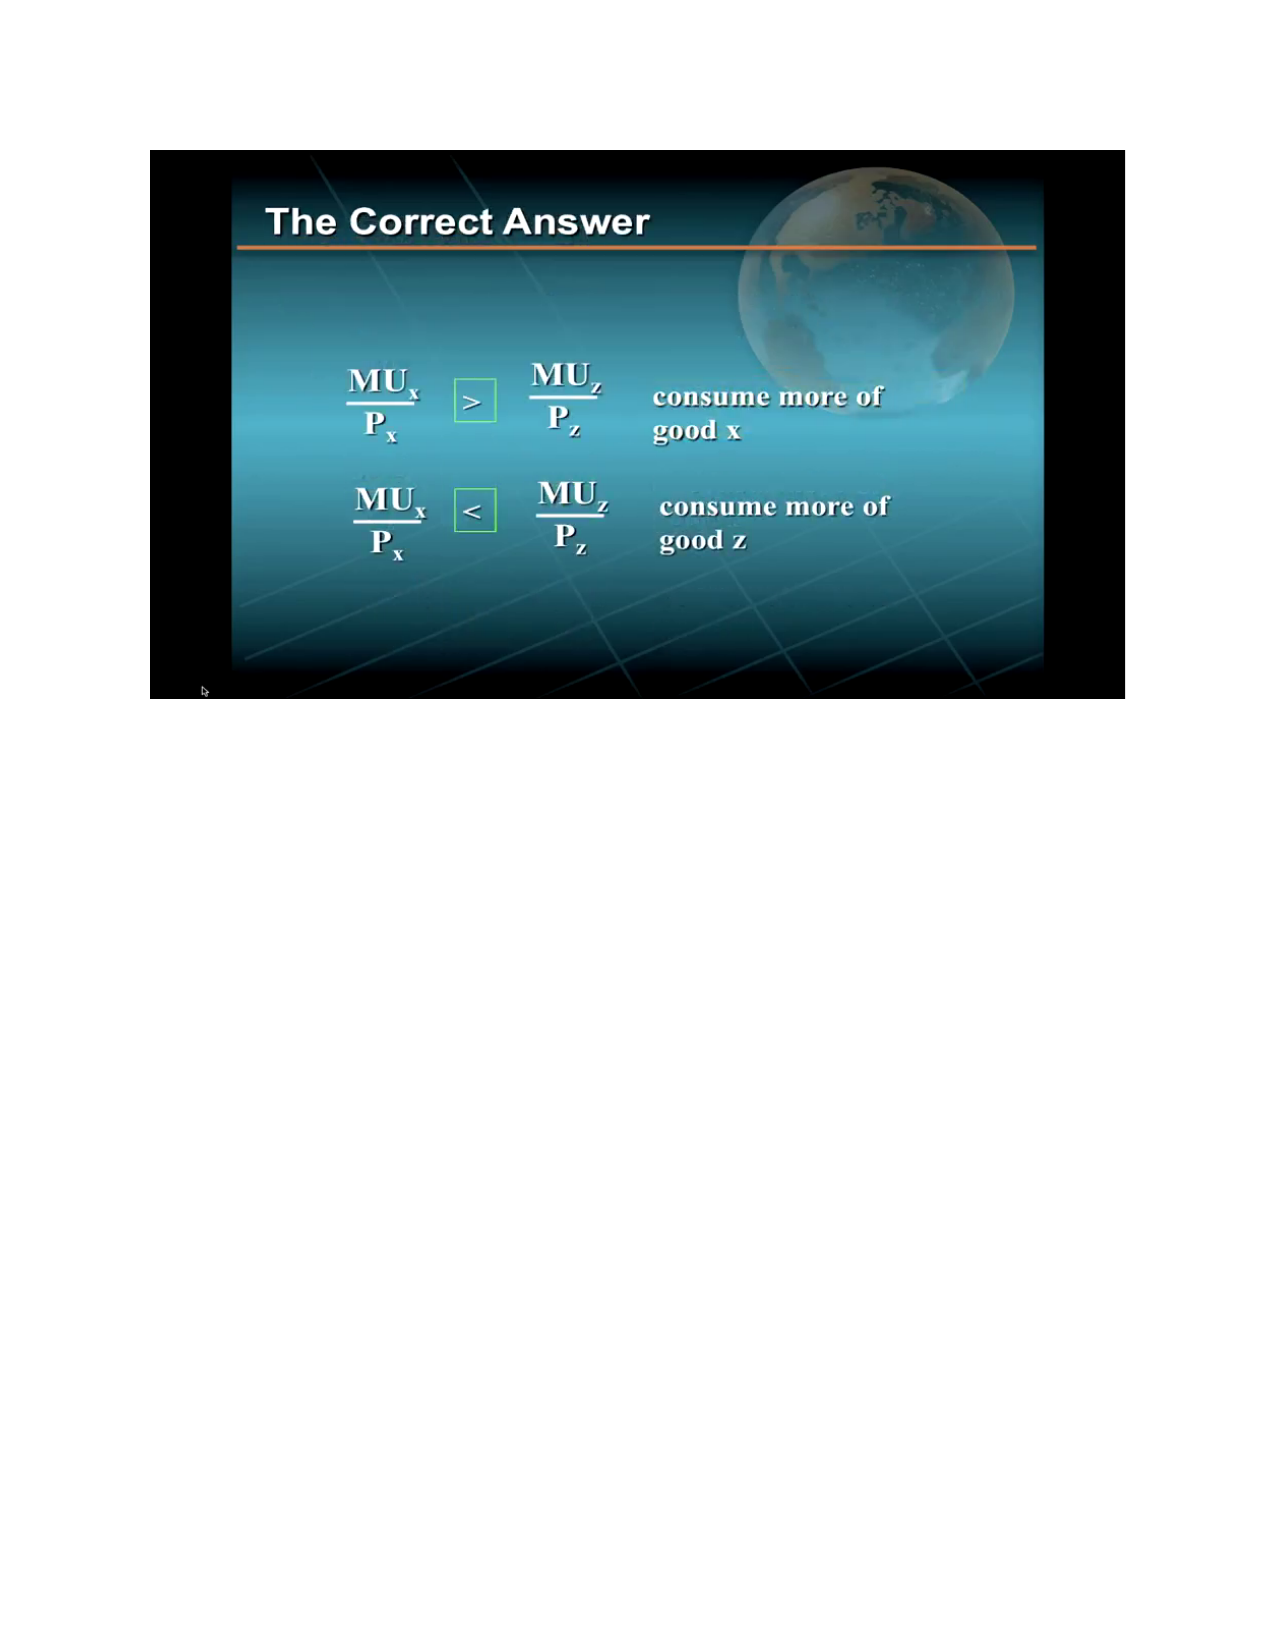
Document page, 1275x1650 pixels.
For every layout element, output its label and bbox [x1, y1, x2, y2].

picture [150, 150, 1125, 699]
